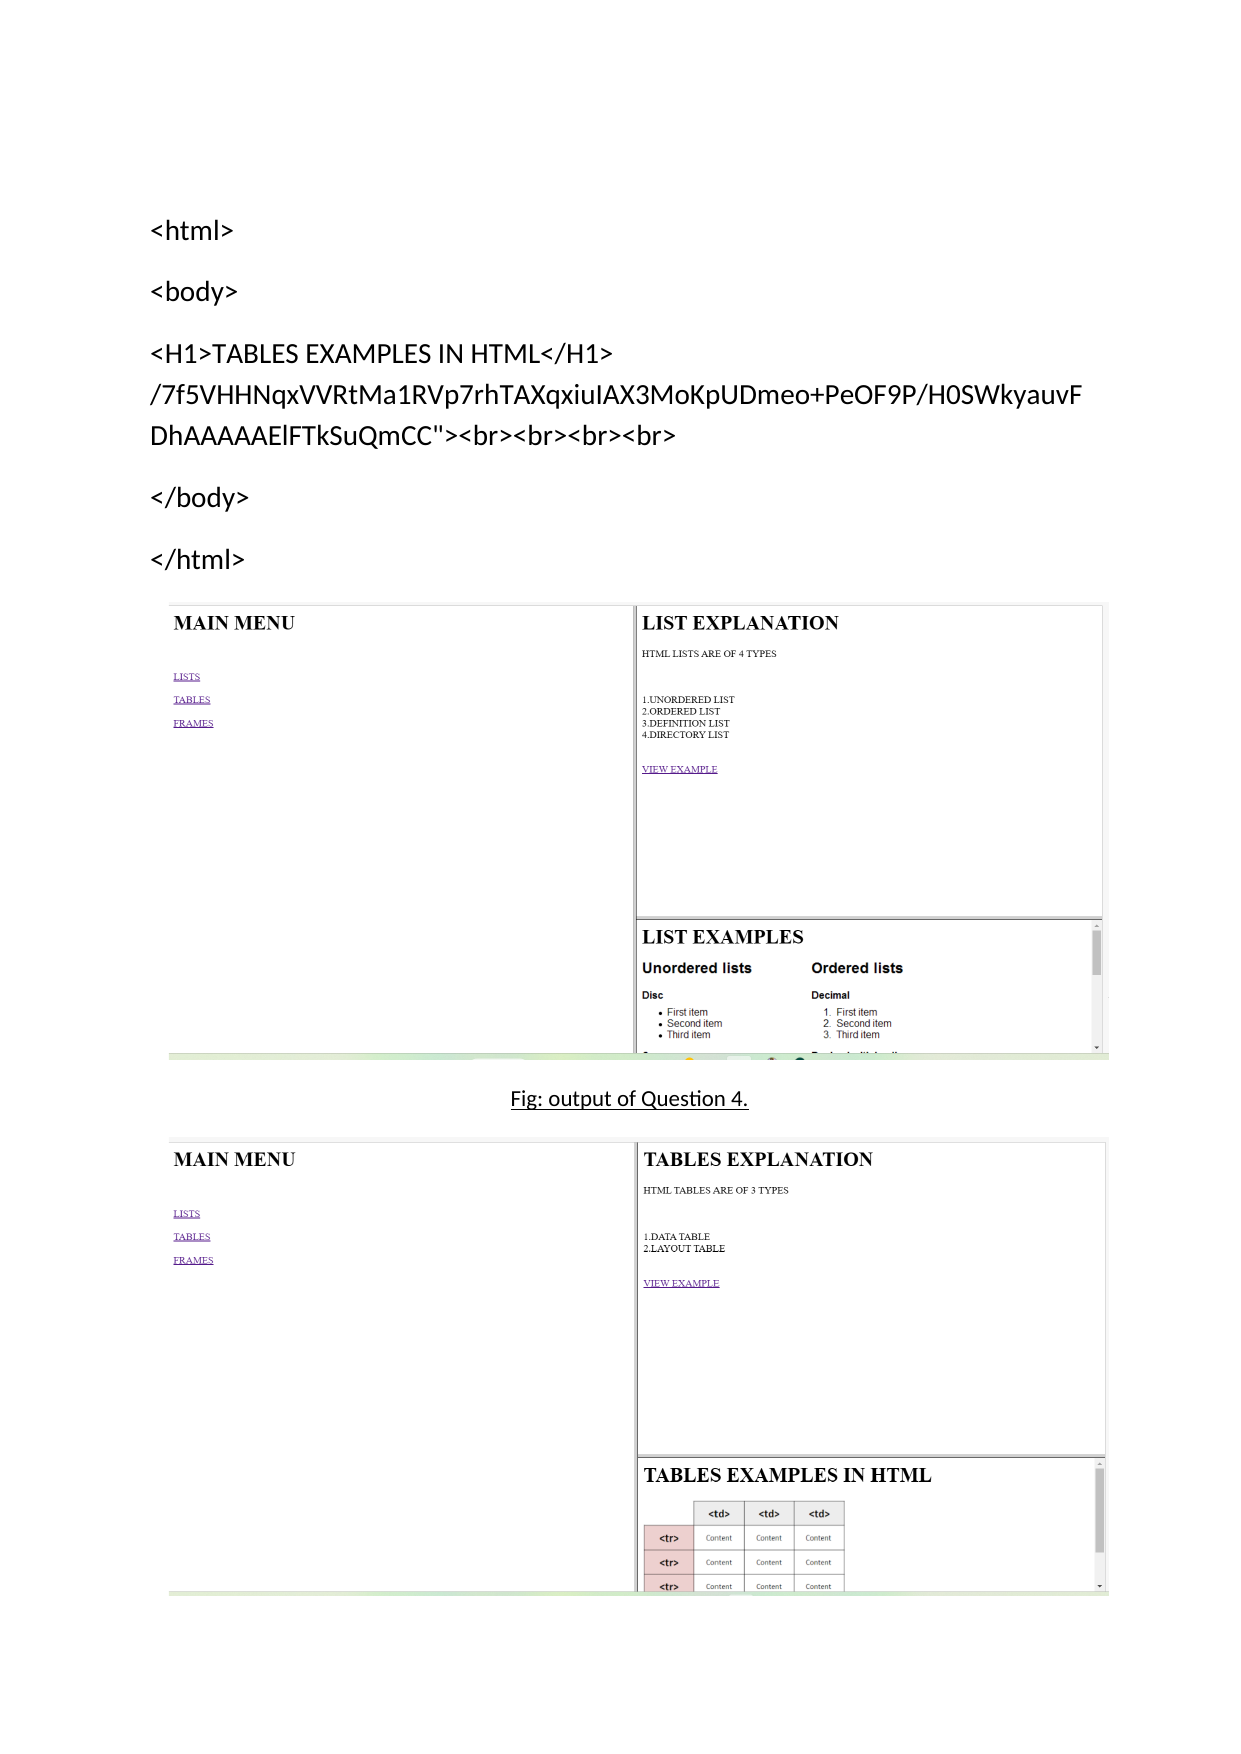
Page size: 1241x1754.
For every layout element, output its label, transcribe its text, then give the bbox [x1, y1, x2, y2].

picture [168, 602, 1109, 1060]
text </html> [150, 541, 1090, 576]
text Fig: output of Question 4. [169, 1084, 1090, 1113]
text </body> [150, 479, 1090, 514]
picture [168, 1137, 1109, 1596]
text <html> [150, 212, 1090, 247]
text <body> [150, 273, 1090, 309]
text <H1>TABLES EXAMPLES IN HTML</H1> /7f5VHHNqxVVRtMa1RVp7rhTAXqxiuIAX3MoKpUDmeo+PeOF9P/H0SWkyauvFDhAAAAAElFTkSuQmCC"><br><br><br><br> [150, 335, 1090, 453]
